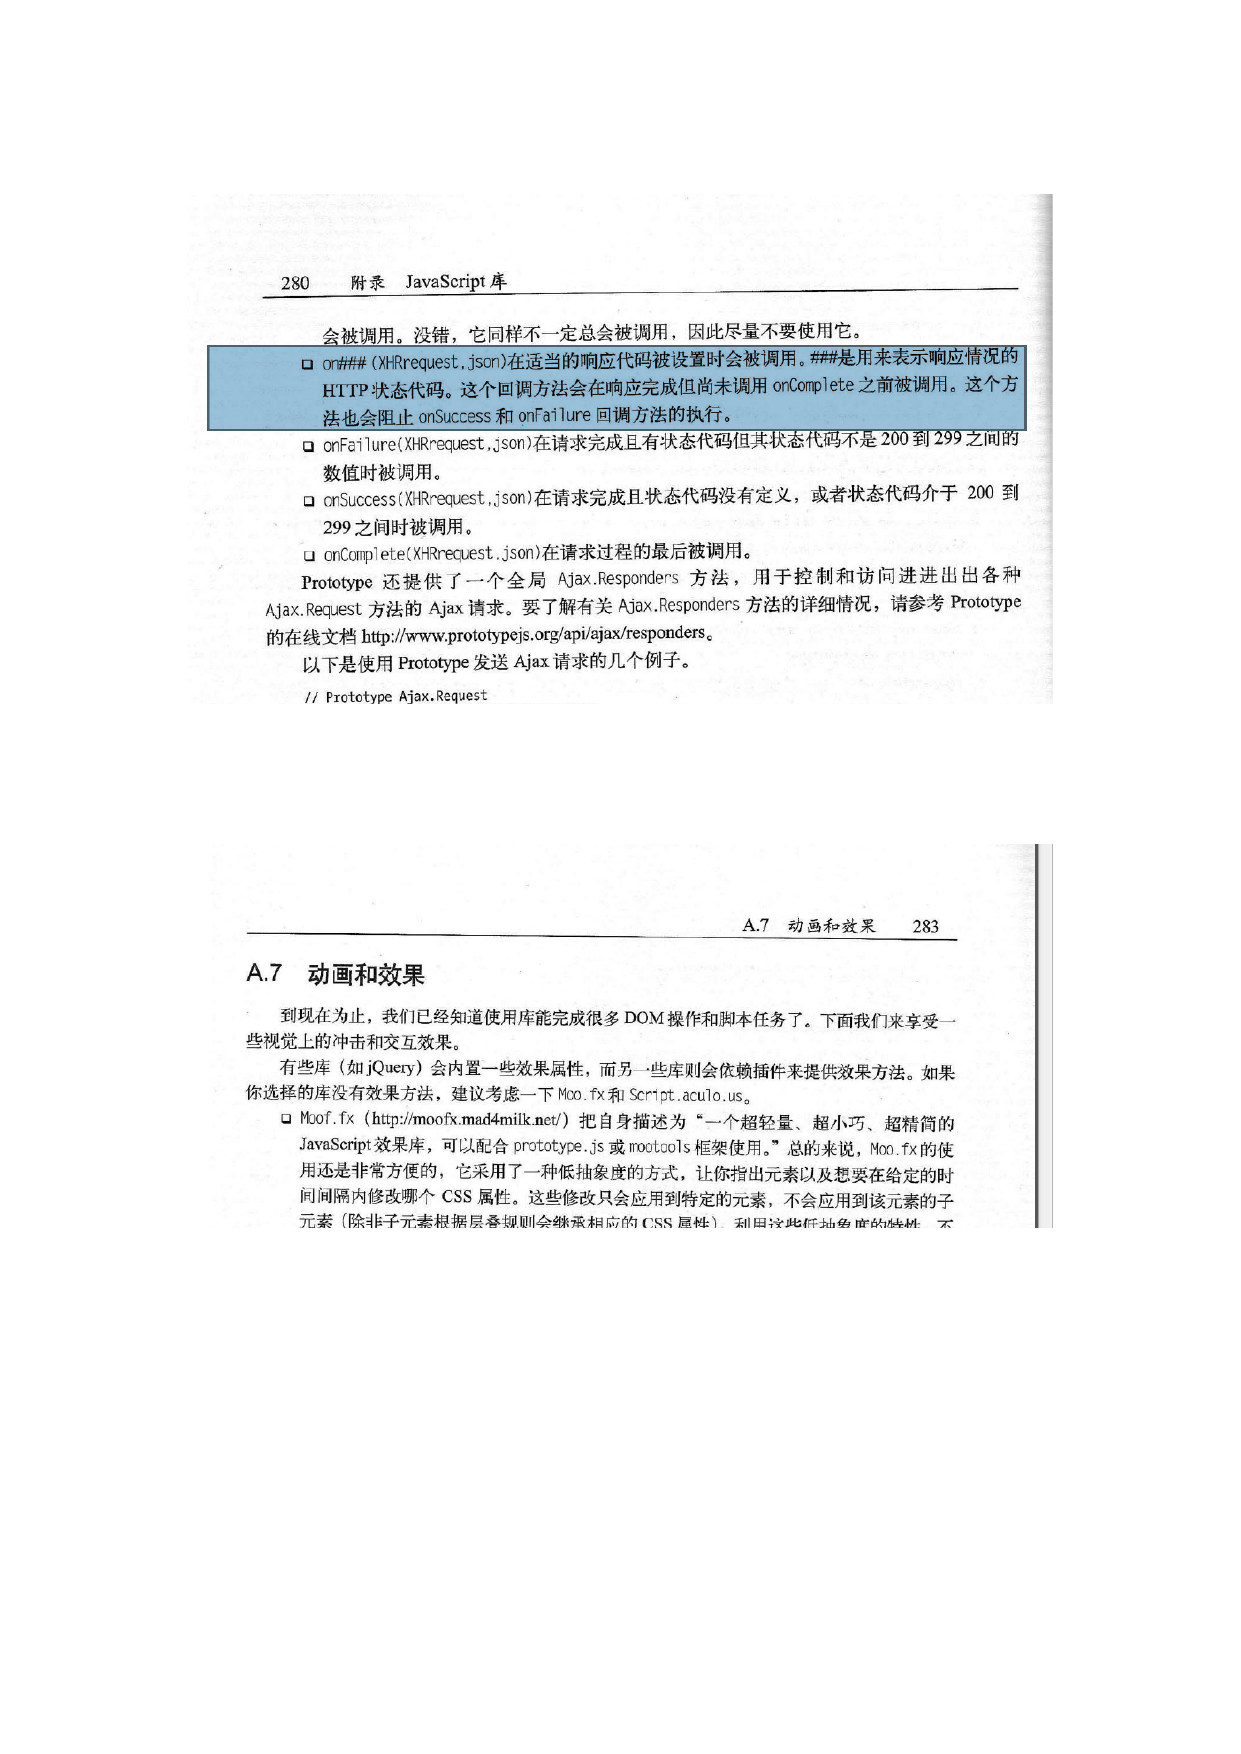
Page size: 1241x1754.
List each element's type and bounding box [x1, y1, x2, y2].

picture [187, 194, 1053, 704]
picture [187, 844, 1053, 1228]
